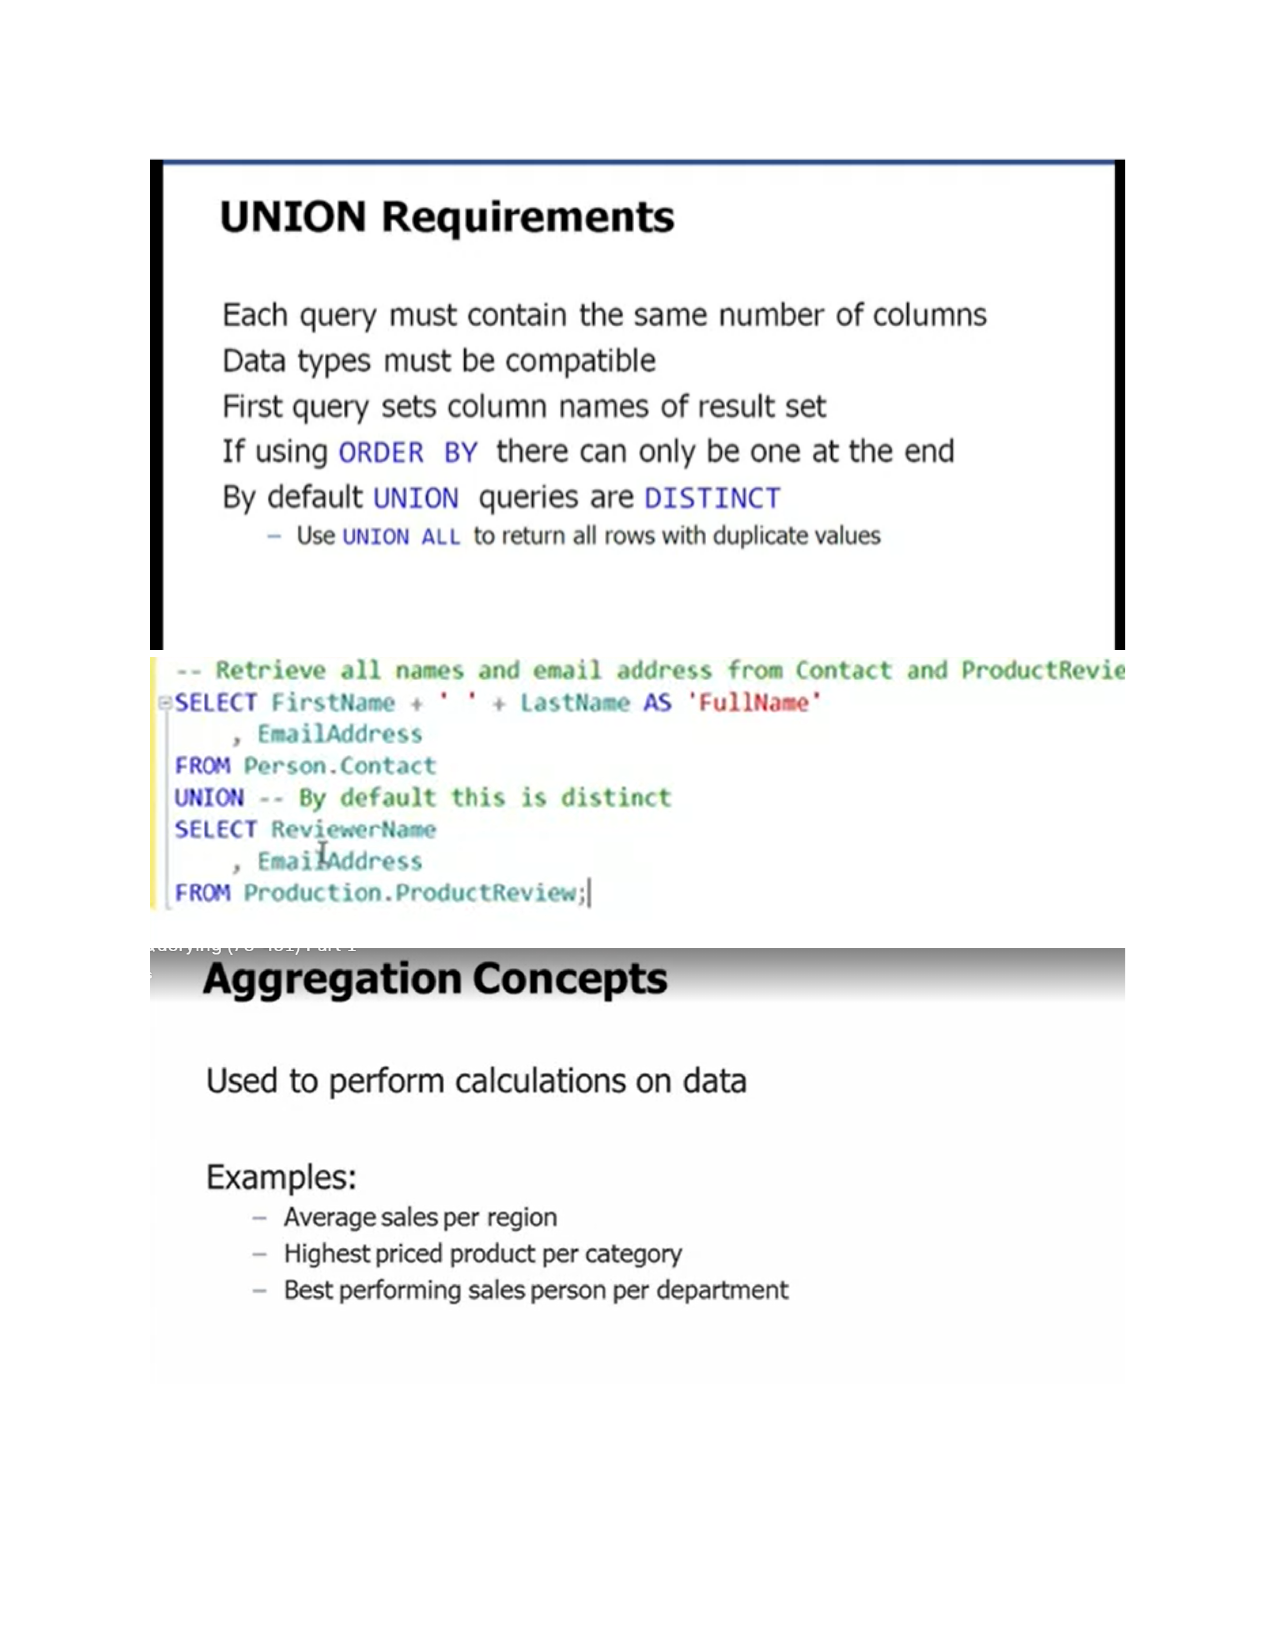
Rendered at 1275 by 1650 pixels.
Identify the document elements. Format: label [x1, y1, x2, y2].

picture [150, 150, 1125, 650]
picture [150, 657, 1125, 941]
picture [150, 948, 1125, 1384]
